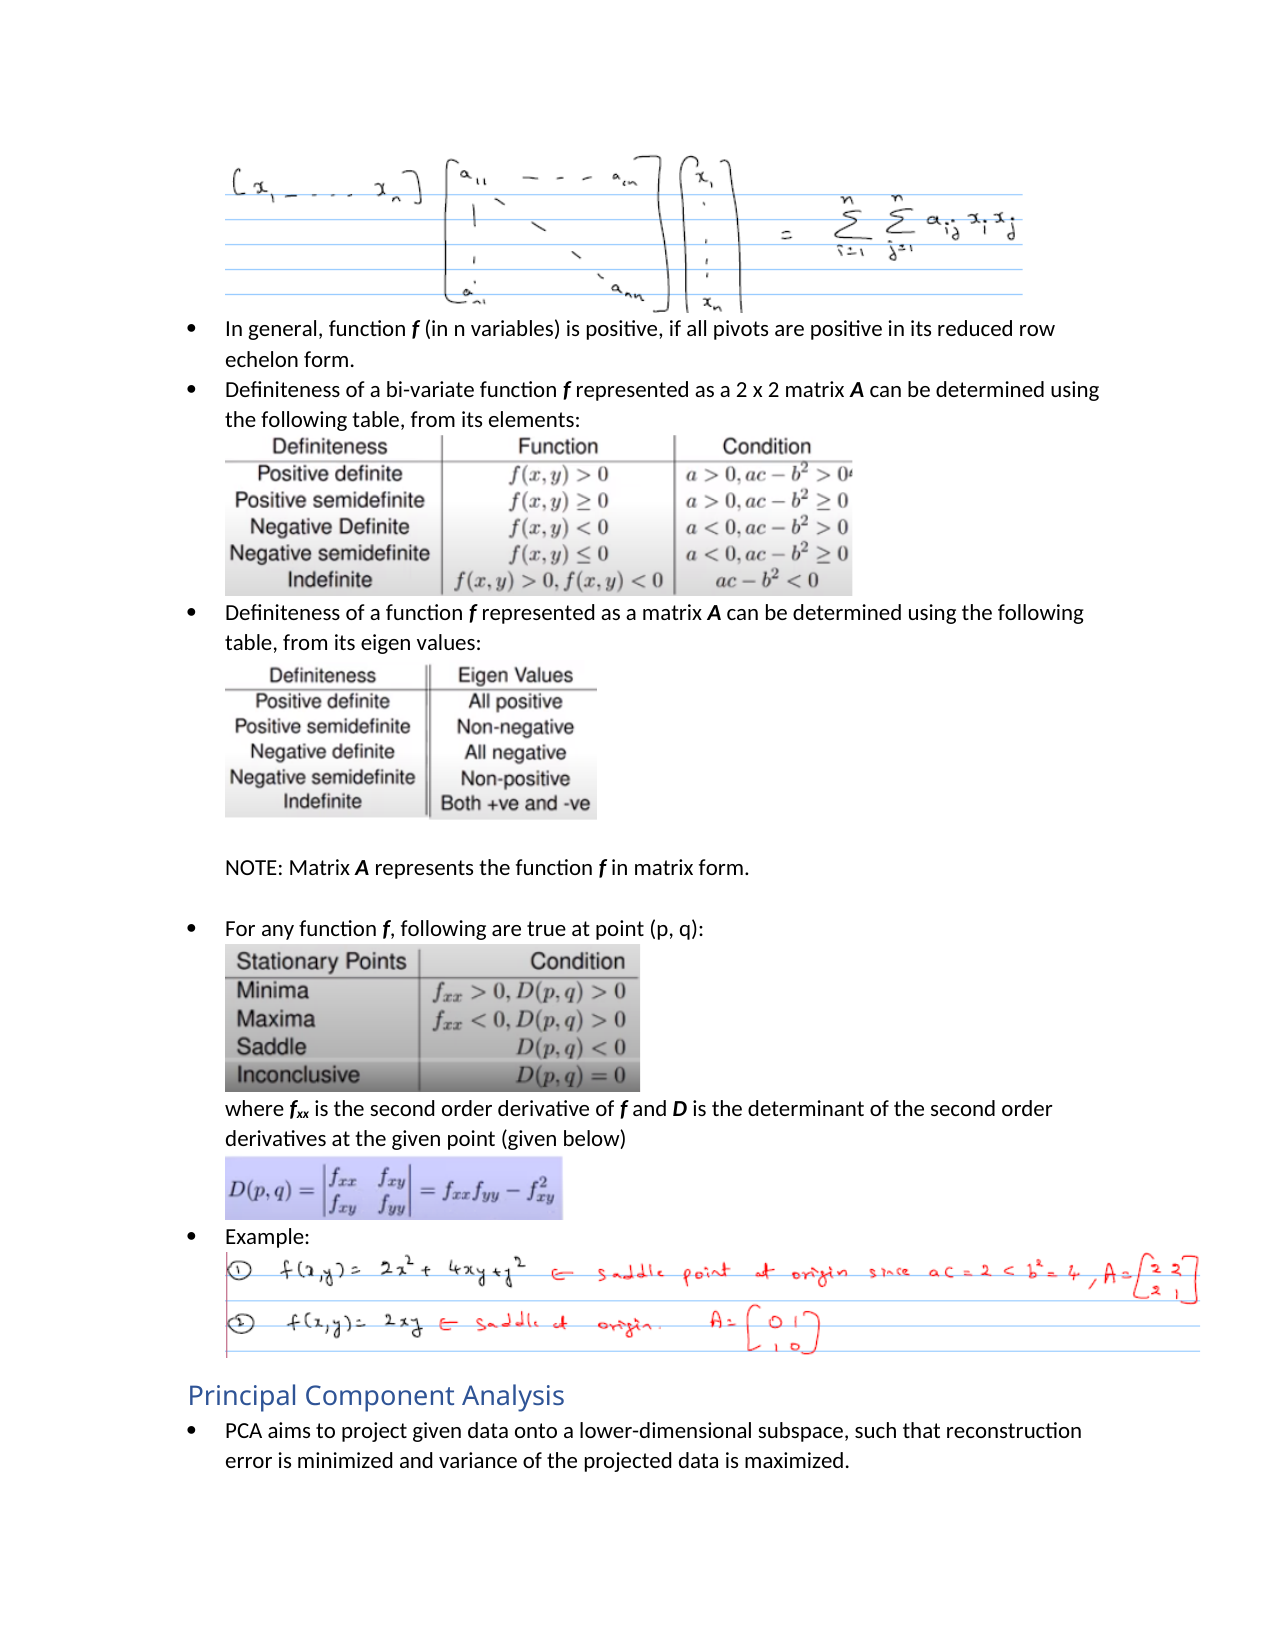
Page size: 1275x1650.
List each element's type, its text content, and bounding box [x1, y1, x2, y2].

subtitle Principal Component Analysis [150, 1376, 1125, 1413]
picture [225, 435, 853, 596]
picture [225, 944, 641, 1092]
picture [225, 1154, 564, 1220]
list PCA aims to project given data onto a lower-dimensional subspace, such that reconstruction error is minimized and variance of the projected data is maximized. [187, 1416, 1125, 1474]
list NOTE: Matrix A represents the function f in matrix form. [225, 853, 1125, 882]
list Definiteness of a function f represented as a matrix A can be determined using the following table, from its eigen values: [187, 598, 1125, 656]
list For any function f, following are true at point (p, q): [187, 914, 1125, 942]
picture [225, 1252, 1200, 1358]
picture [225, 658, 597, 822]
list Definiteness of a bi-variate function f represented as a 2 x 2 matrix A can be determined using the following table, from its elements: [187, 375, 1125, 433]
picture [225, 150, 1023, 313]
list Example: [187, 1222, 1125, 1250]
list where fxx is the second order derivative of f and D is the determinant of the second order derivatives at the given point (given below) [225, 1094, 1125, 1152]
list In general, function f (in n variables) is positive, if all pivots are positive in its reduced row echelon form. [187, 314, 1125, 373]
